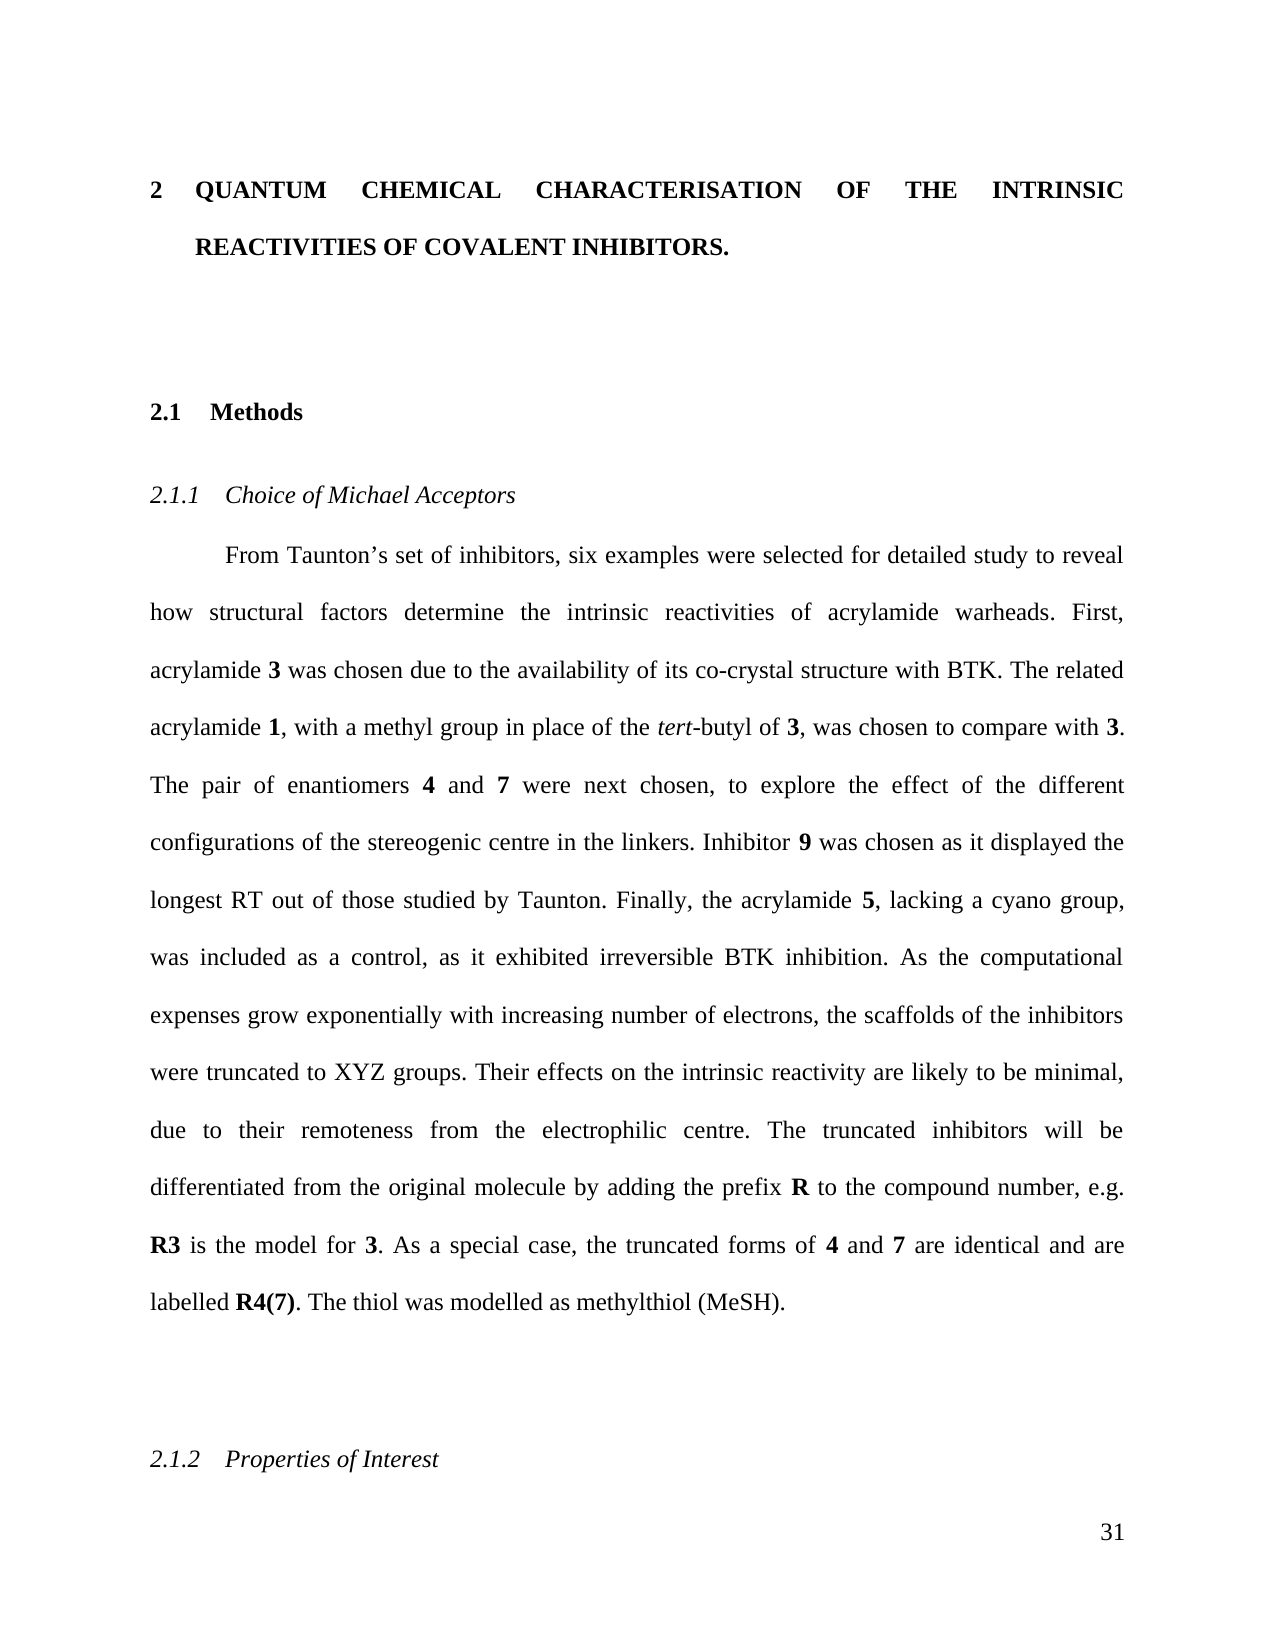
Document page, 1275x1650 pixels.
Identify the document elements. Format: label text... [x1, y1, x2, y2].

text From Taunton’s set of inhibitors, six examples were selected for detailed study to reveal how structural factors determine the intrinsic reactivities of acrylamide warheads. First, acrylamide 3 was chosen due to the availability of its co-crystal structure with BTK. The related acrylamide 1, with a methyl group in place of the tert-butyl of 3, was chosen to compare with 3. The pair of enantiomers 4 and 7 were next chosen, to explore the effect of the different configurations of the stereogenic centre in the linkers. Inhibitor 9 was chosen as it displayed the longest RT out of those studied by Taunton. Finally, the acrylamide 5, lacking a cyano group, was included as a control, as it exhibited irreversible BTK inhibition. As the computational expenses grow exponentially with increasing number of electrons, the scaffolds of the inhibitors were truncated to XYZ groups. Their effects on the intrinsic reactivity are likely to be minimal, due to their remoteness from the electrophilic centre. The truncated inhibitors will be differentiated from the original molecule by adding the prefix R to the compound number, e.g. R3 is the model for 3. As a special case, the truncated forms of 4 and 7 are identical and are labelled R4(7). The thiol was modelled as methylthiol (MeSH). [150, 540, 1125, 1316]
subtitle Properties of Interest [150, 1444, 1125, 1473]
subtitle QUANTUM CHEMICAL CHARACTERISATION OF THE INTRINSIC REACTIVITIES OF COVALENT INHIBITORS. [150, 175, 1125, 261]
subtitle Methods [150, 397, 1125, 426]
subtitle Choice of Michael Acceptors [150, 480, 1125, 509]
